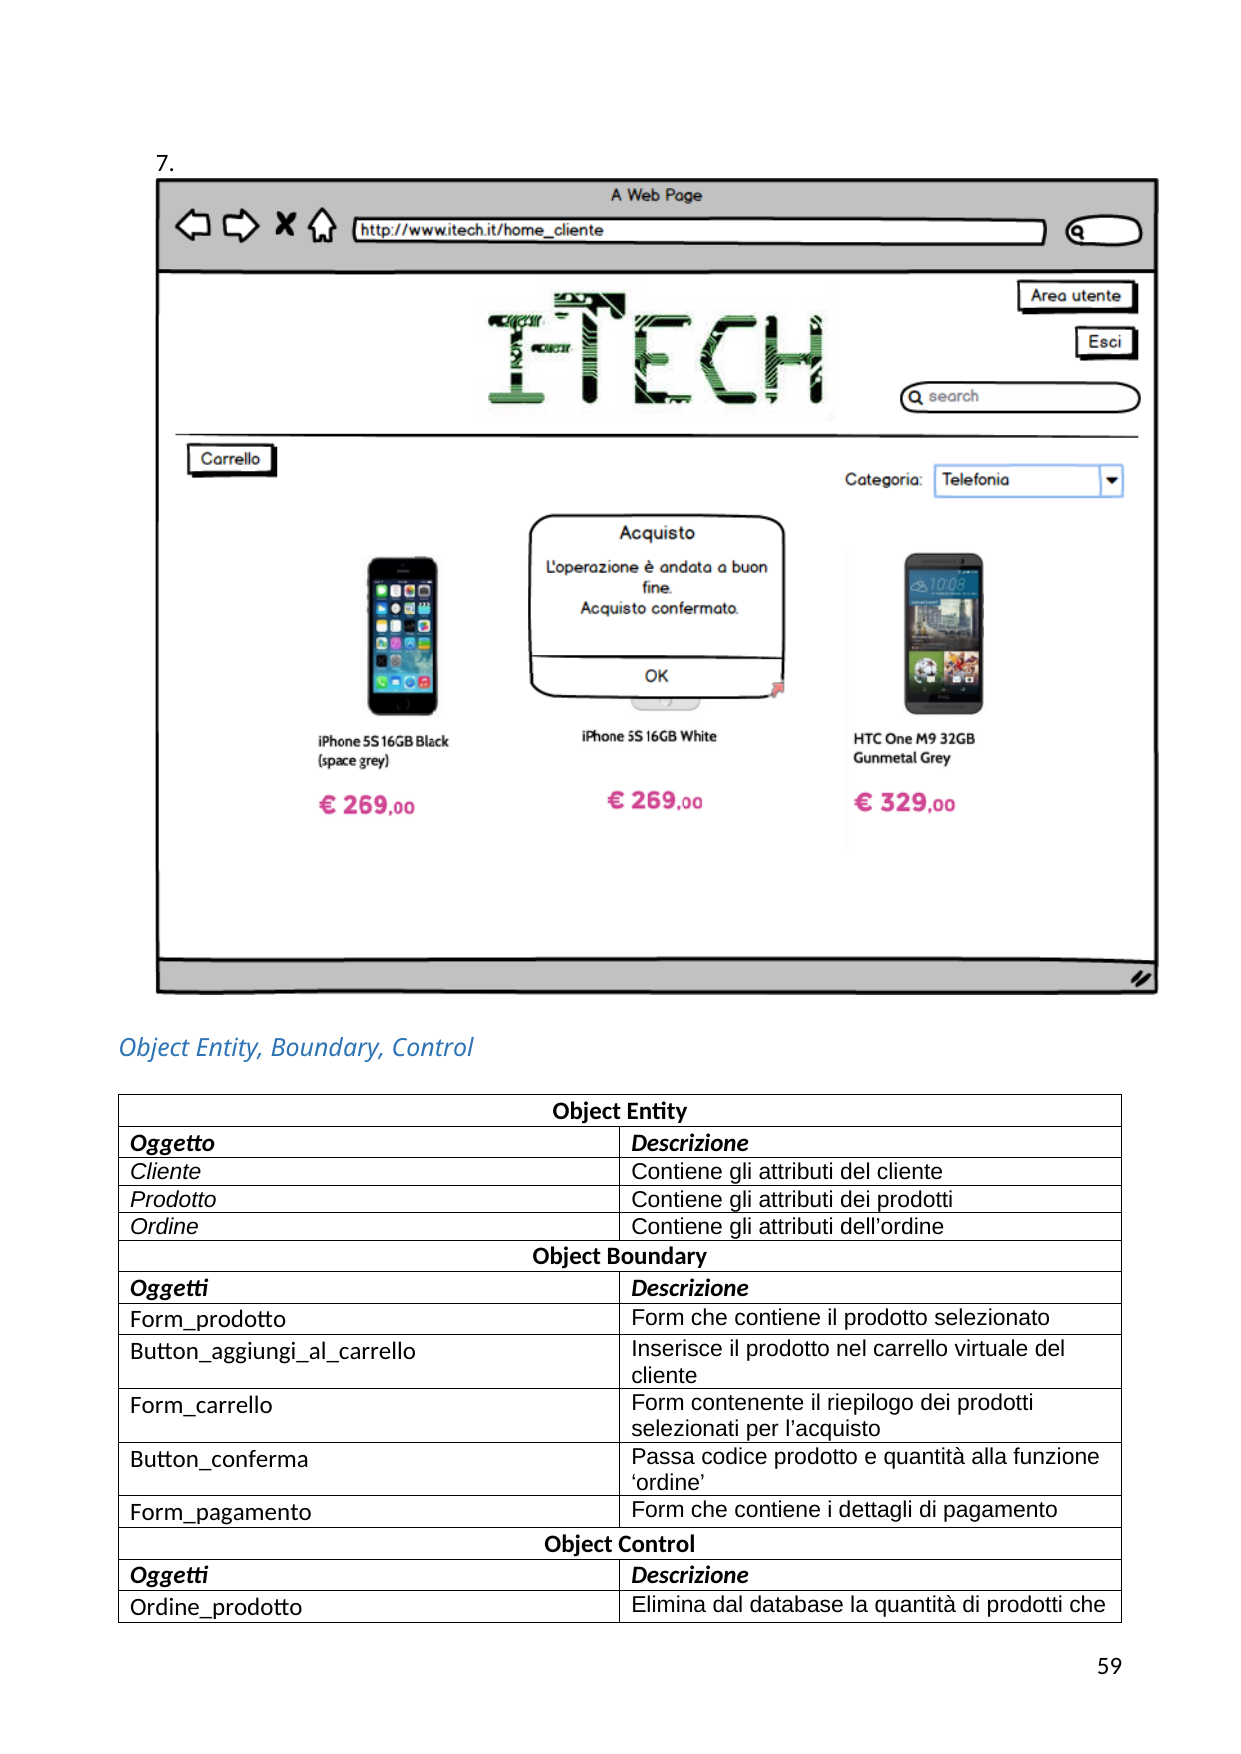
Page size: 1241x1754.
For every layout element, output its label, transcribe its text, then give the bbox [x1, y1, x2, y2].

table_cell Passa codice prodotto e quantità alla funzione ‘ordine’ [620, 1443, 1121, 1495]
table_cell Button_conferma [119, 1443, 619, 1495]
table_cell Form che contiene il prodotto selezionato [620, 1304, 1121, 1334]
table_cell Oggetti [119, 1272, 619, 1303]
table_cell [620, 1591, 1121, 1622]
table_cell Oggetto [119, 1127, 619, 1157]
table_cell Contiene gli attributi dei prodotti [620, 1186, 1121, 1212]
subtitle Object Entity, Boundary, Control [118, 1029, 1122, 1064]
table_header Object Entity [119, 1095, 1121, 1126]
table_cell Form_pagamento [119, 1496, 619, 1527]
table_cell Form che contiene i dettagli di pagamento [620, 1496, 1121, 1527]
table_cell Contiene gli attributi del cliente [620, 1158, 1121, 1185]
table_cell Contiene gli attributi dell’ordine [620, 1213, 1121, 1239]
table_cell Ordine_prodotto [119, 1591, 619, 1622]
table_cell Cliente [119, 1158, 619, 1185]
table_cell Form_prodotto [119, 1304, 619, 1334]
picture [155, 178, 1159, 995]
table_cell Form_carrello [119, 1389, 619, 1442]
table_cell Prodotto [119, 1186, 619, 1212]
table_cell Object Control [119, 1528, 1121, 1558]
table_cell Button_aggiungi_al_carrello [119, 1335, 619, 1388]
table_cell Inserisce il prodotto nel carrello virtuale del cliente [620, 1335, 1121, 1388]
table_cell Oggetti [119, 1560, 619, 1590]
table_cell Form contenente il riepilogo dei prodotti selezionati per l’acquisto [620, 1389, 1121, 1442]
table_cell Descrizione [620, 1560, 1121, 1590]
table_cell Object Boundary [119, 1241, 1121, 1271]
table_cell Descrizione [620, 1127, 1121, 1157]
table_cell Descrizione [620, 1272, 1121, 1303]
table_cell Ordine [119, 1213, 619, 1239]
